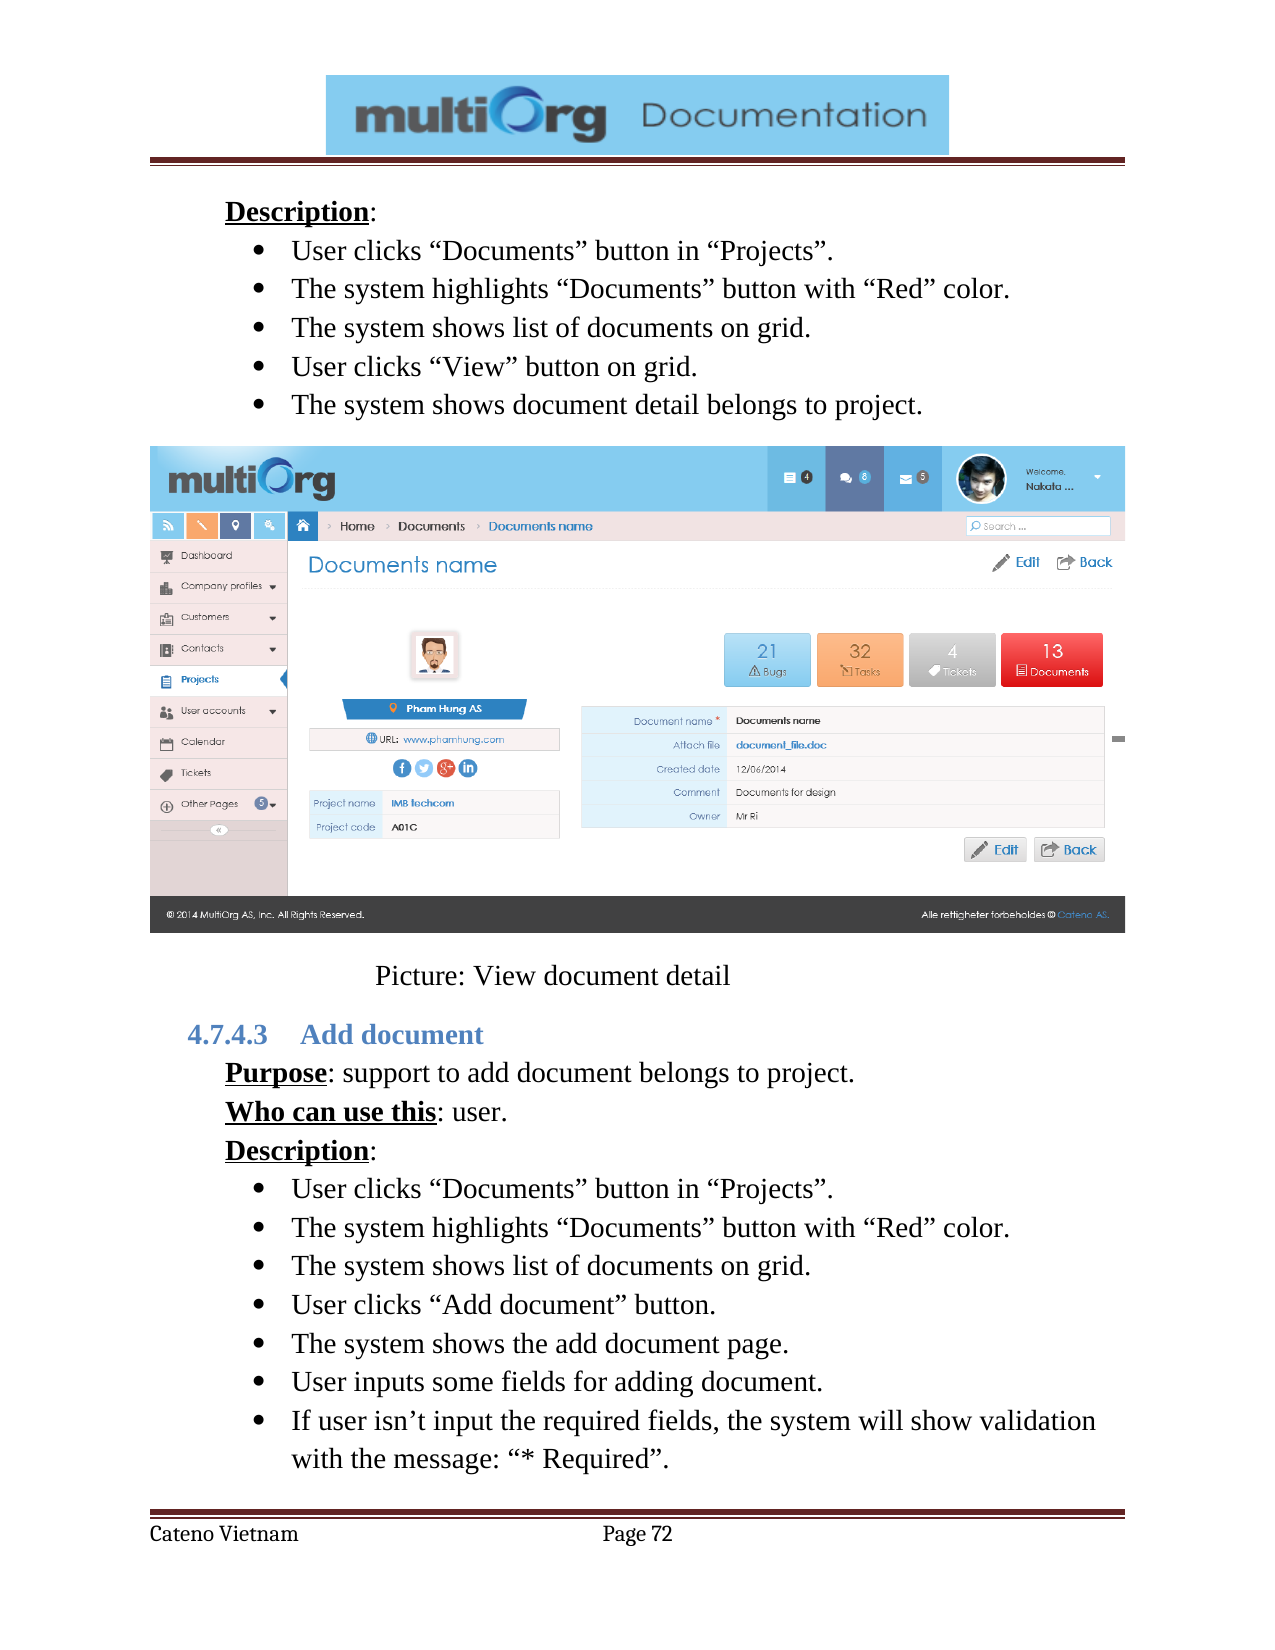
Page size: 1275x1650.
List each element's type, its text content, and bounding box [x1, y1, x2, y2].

picture [325, 75, 950, 155]
text Picture: View document detail [375, 958, 1125, 991]
list Description: [225, 1133, 1125, 1166]
list The system shows list of documents on grid. [254, 1248, 1125, 1282]
list User inputs some fields for adding document. [254, 1364, 1125, 1398]
list User clicks “Documents” button in “Projects”. [254, 1171, 1125, 1205]
list User clicks “Documents” button in “Projects”. [254, 233, 1125, 266]
list Purpose: support to add document belongs to project. [225, 1056, 1125, 1089]
list The system highlights “Documents” button with “Red” color. [254, 1210, 1125, 1243]
list The system shows document detail belongs to project. [254, 387, 1125, 421]
list User clicks “View” button on grid. [254, 349, 1125, 382]
list The system highlights “Documents” button with “Red” color. [254, 271, 1125, 305]
list User clicks “Add document” button. [254, 1287, 1125, 1321]
list If user isn’t input the required fields, the system will show validation with the message: “* Required”. [254, 1403, 1125, 1475]
list Who can use this: user. [225, 1094, 1125, 1128]
list The system shows list of documents on grid. [254, 310, 1125, 344]
list Description: [225, 194, 1125, 228]
picture [150, 446, 1125, 933]
subtitle Add document [187, 1017, 1125, 1051]
list The system shows the add document page. [254, 1326, 1125, 1359]
